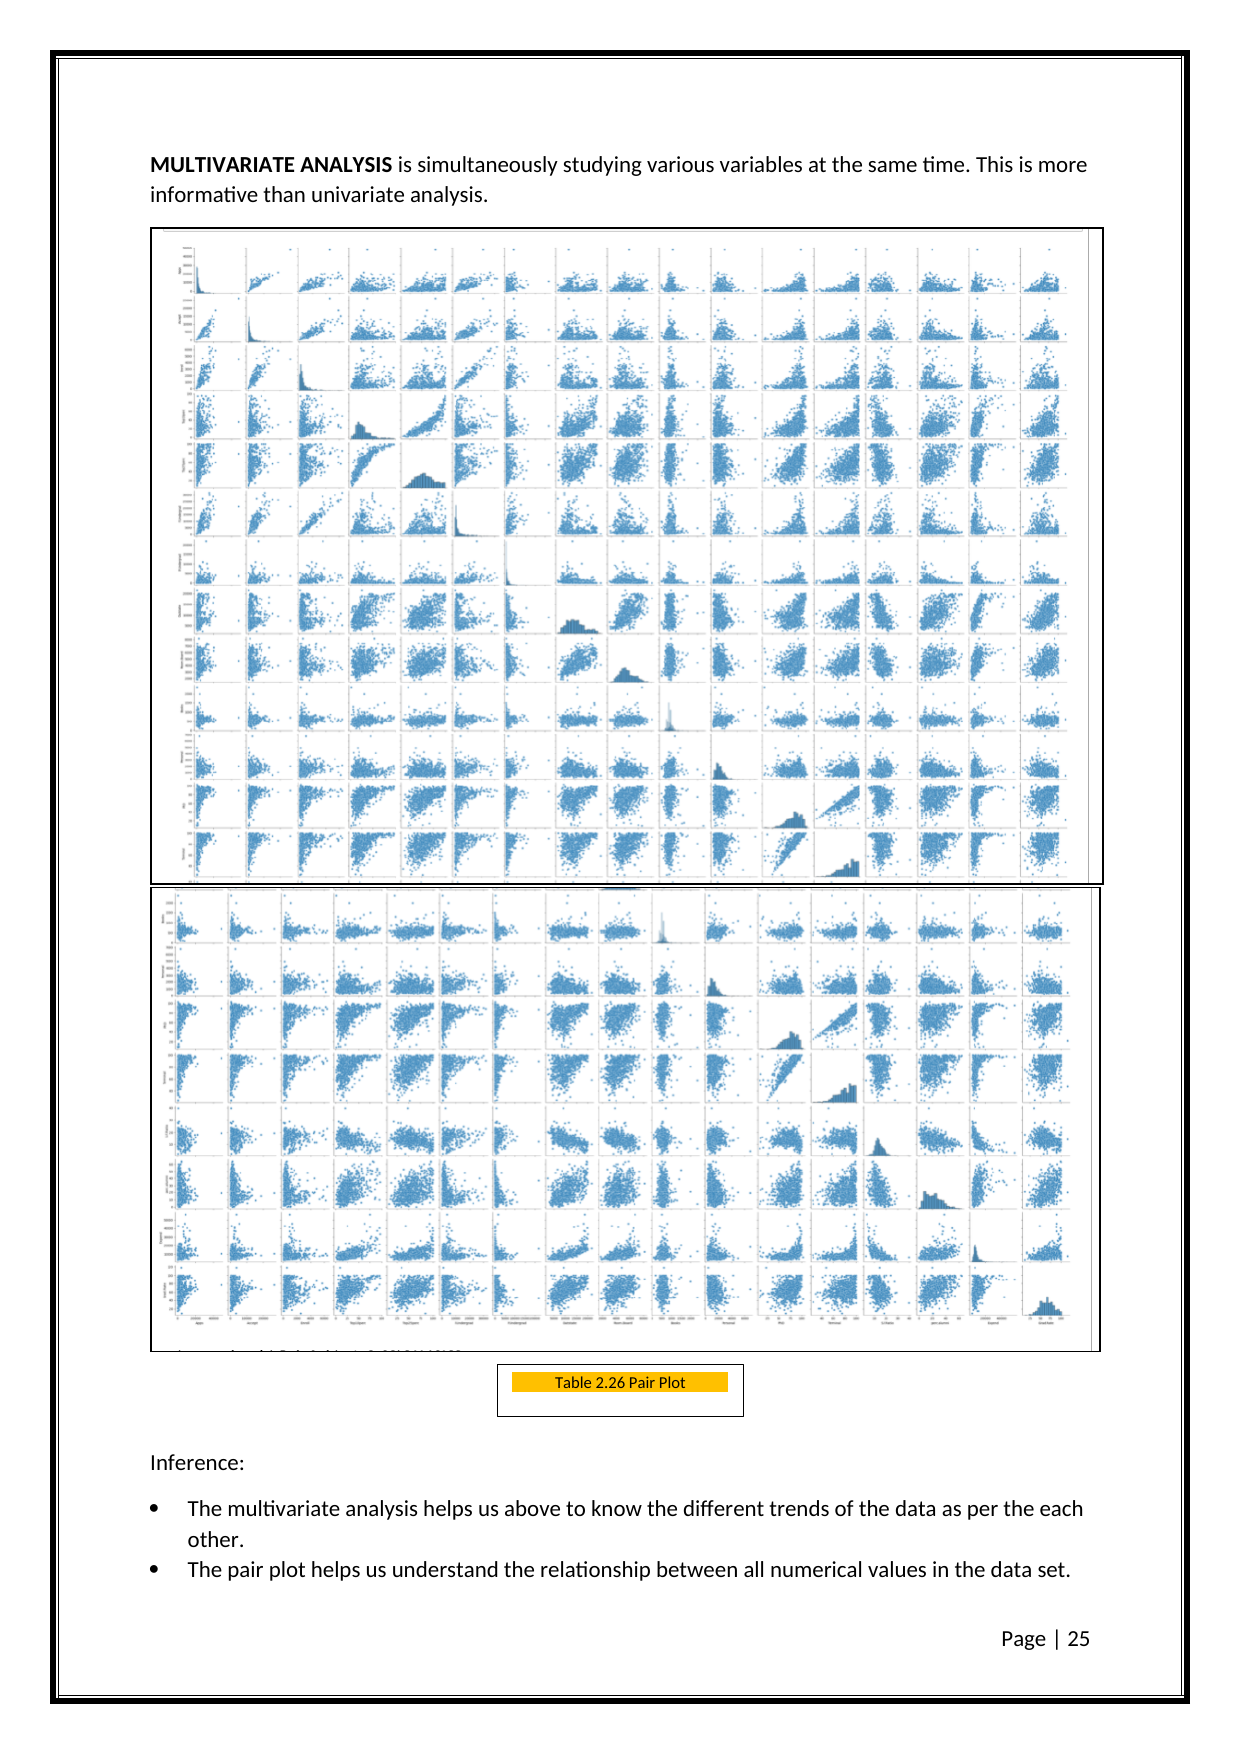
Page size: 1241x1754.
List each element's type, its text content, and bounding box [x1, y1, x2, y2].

list The pair plot helps us understand the relationship between all numerical values in the data set. [150, 1555, 1090, 1583]
text MULTIVARIATE ANALYSIS is simultaneously studying various variables at the same time. This is more informative than univariate analysis. [150, 150, 1090, 208]
list The multivariate analysis helps us above to know the different trends of the data as per the each other. [150, 1494, 1090, 1553]
picture [152, 229, 1102, 883]
text Inference: [150, 1448, 1090, 1476]
picture [152, 888, 1099, 1351]
